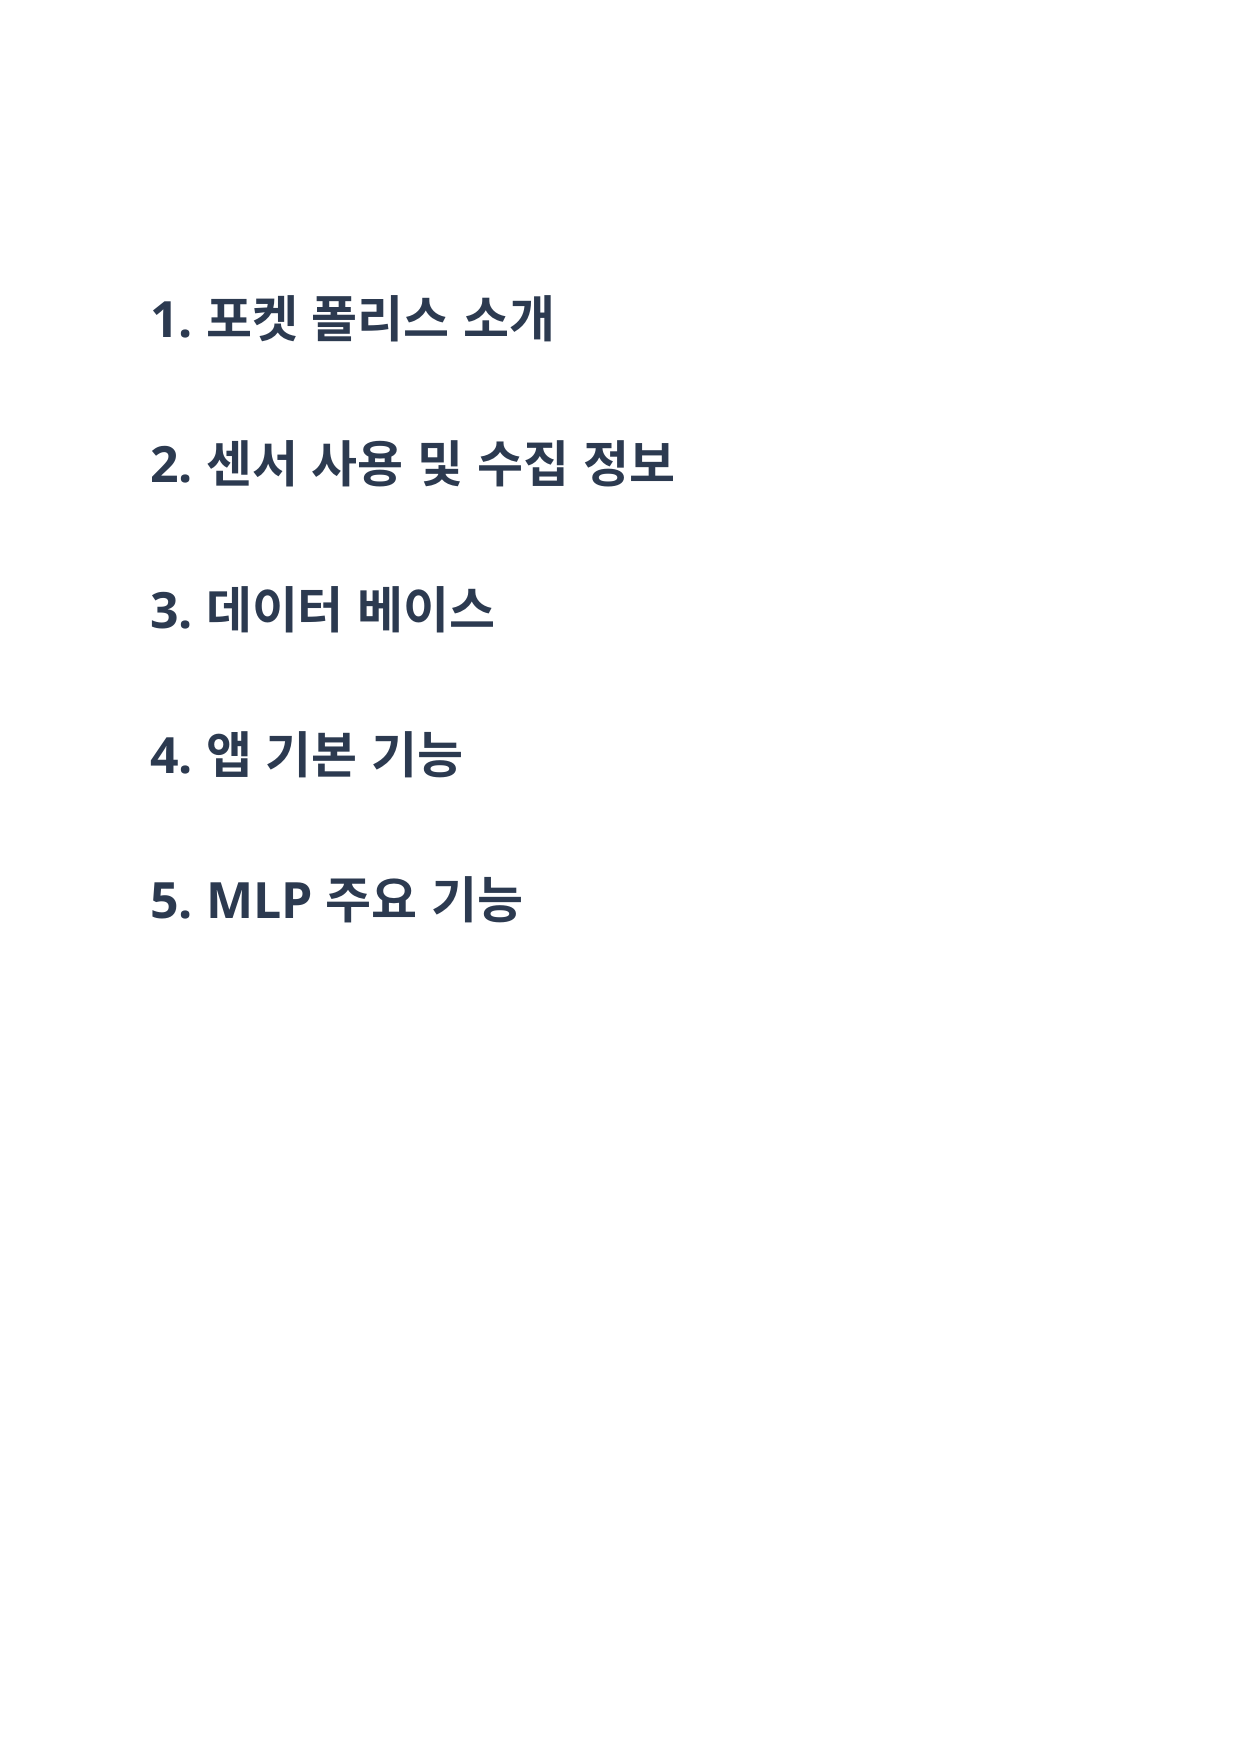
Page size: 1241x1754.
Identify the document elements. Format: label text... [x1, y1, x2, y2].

list 포켓 폴리스 소개 [150, 279, 1090, 352]
list MLP 주요 기능 [150, 861, 1090, 934]
list 데이터 베이스 [150, 570, 1090, 643]
list 앱 기본 기능 [150, 716, 1090, 788]
list 센서 사용 및 수집 정보 [150, 425, 1090, 497]
